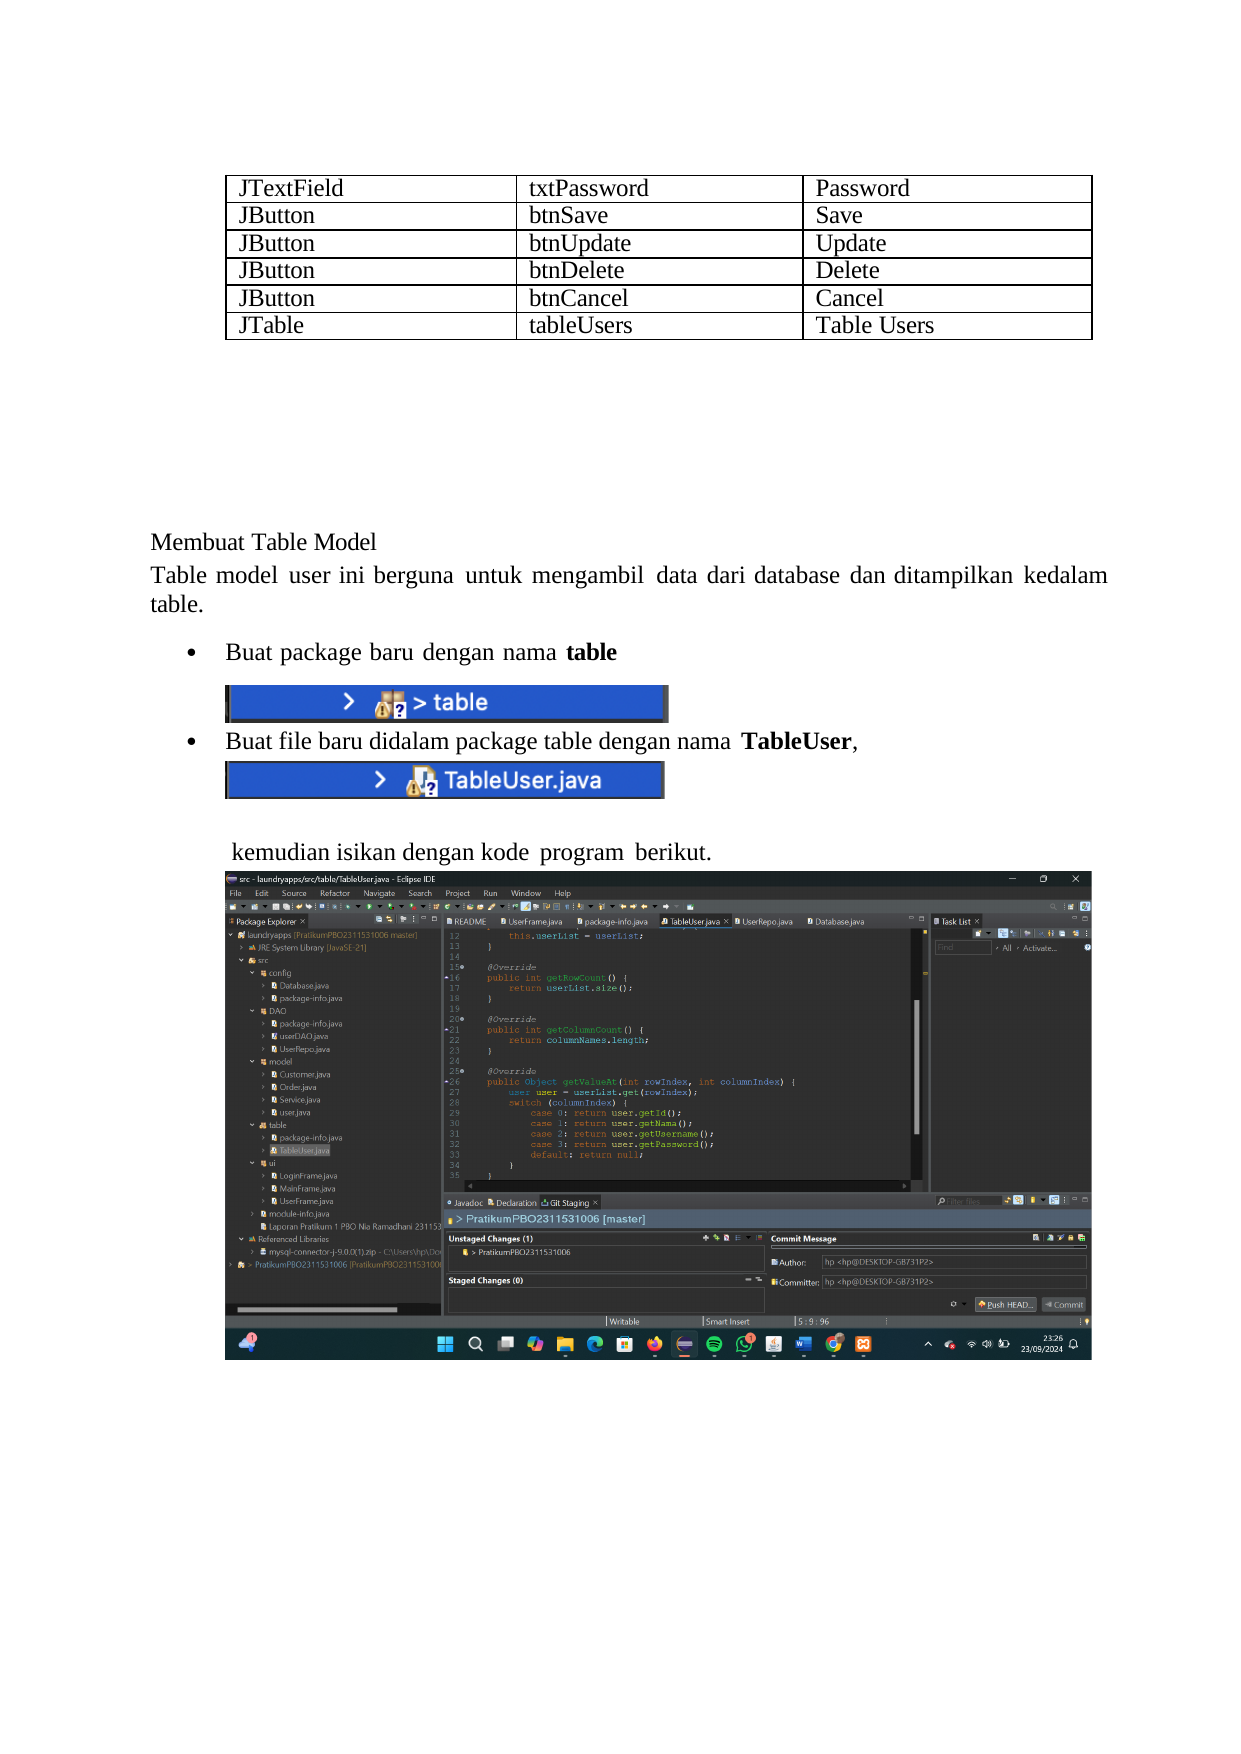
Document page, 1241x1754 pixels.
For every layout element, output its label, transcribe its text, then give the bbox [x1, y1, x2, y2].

table_cell JButton [227, 286, 516, 311]
table_header Password [804, 176, 1091, 202]
table_header JTextField [227, 176, 516, 202]
picture [225, 761, 665, 799]
picture [225, 685, 669, 723]
list kemudian isikan dengan kode program berikut. [225, 837, 1078, 865]
picture [225, 871, 1092, 1360]
table_cell tableUsers [517, 313, 802, 338]
list Buat package baru dengan nama table [188, 637, 1109, 666]
table_cell JButton [227, 231, 516, 257]
text Table model user ini berguna untuk mengambil data dari database dan ditampilkan kedalam table. [150, 560, 1109, 617]
table_cell btnUpdate [517, 231, 802, 257]
table_cell JTable [227, 313, 516, 338]
list Buat file baru didalam package table dengan nama TableUser, [188, 726, 1078, 755]
table_cell Cancel [804, 286, 1091, 311]
table_cell btnDelete [517, 259, 802, 284]
table_cell btnSave [517, 203, 802, 229]
table_cell Table Users [804, 313, 1091, 338]
table_cell Delete [804, 259, 1091, 284]
table_cell Save [804, 203, 1091, 229]
subtitle Membuat Table Model [150, 527, 1109, 556]
table_cell JButton [227, 259, 516, 284]
table_header txtPassword [517, 176, 802, 202]
table_cell JButton [227, 203, 516, 229]
table_cell Update [804, 231, 1091, 257]
table_cell btnCancel [517, 286, 802, 311]
